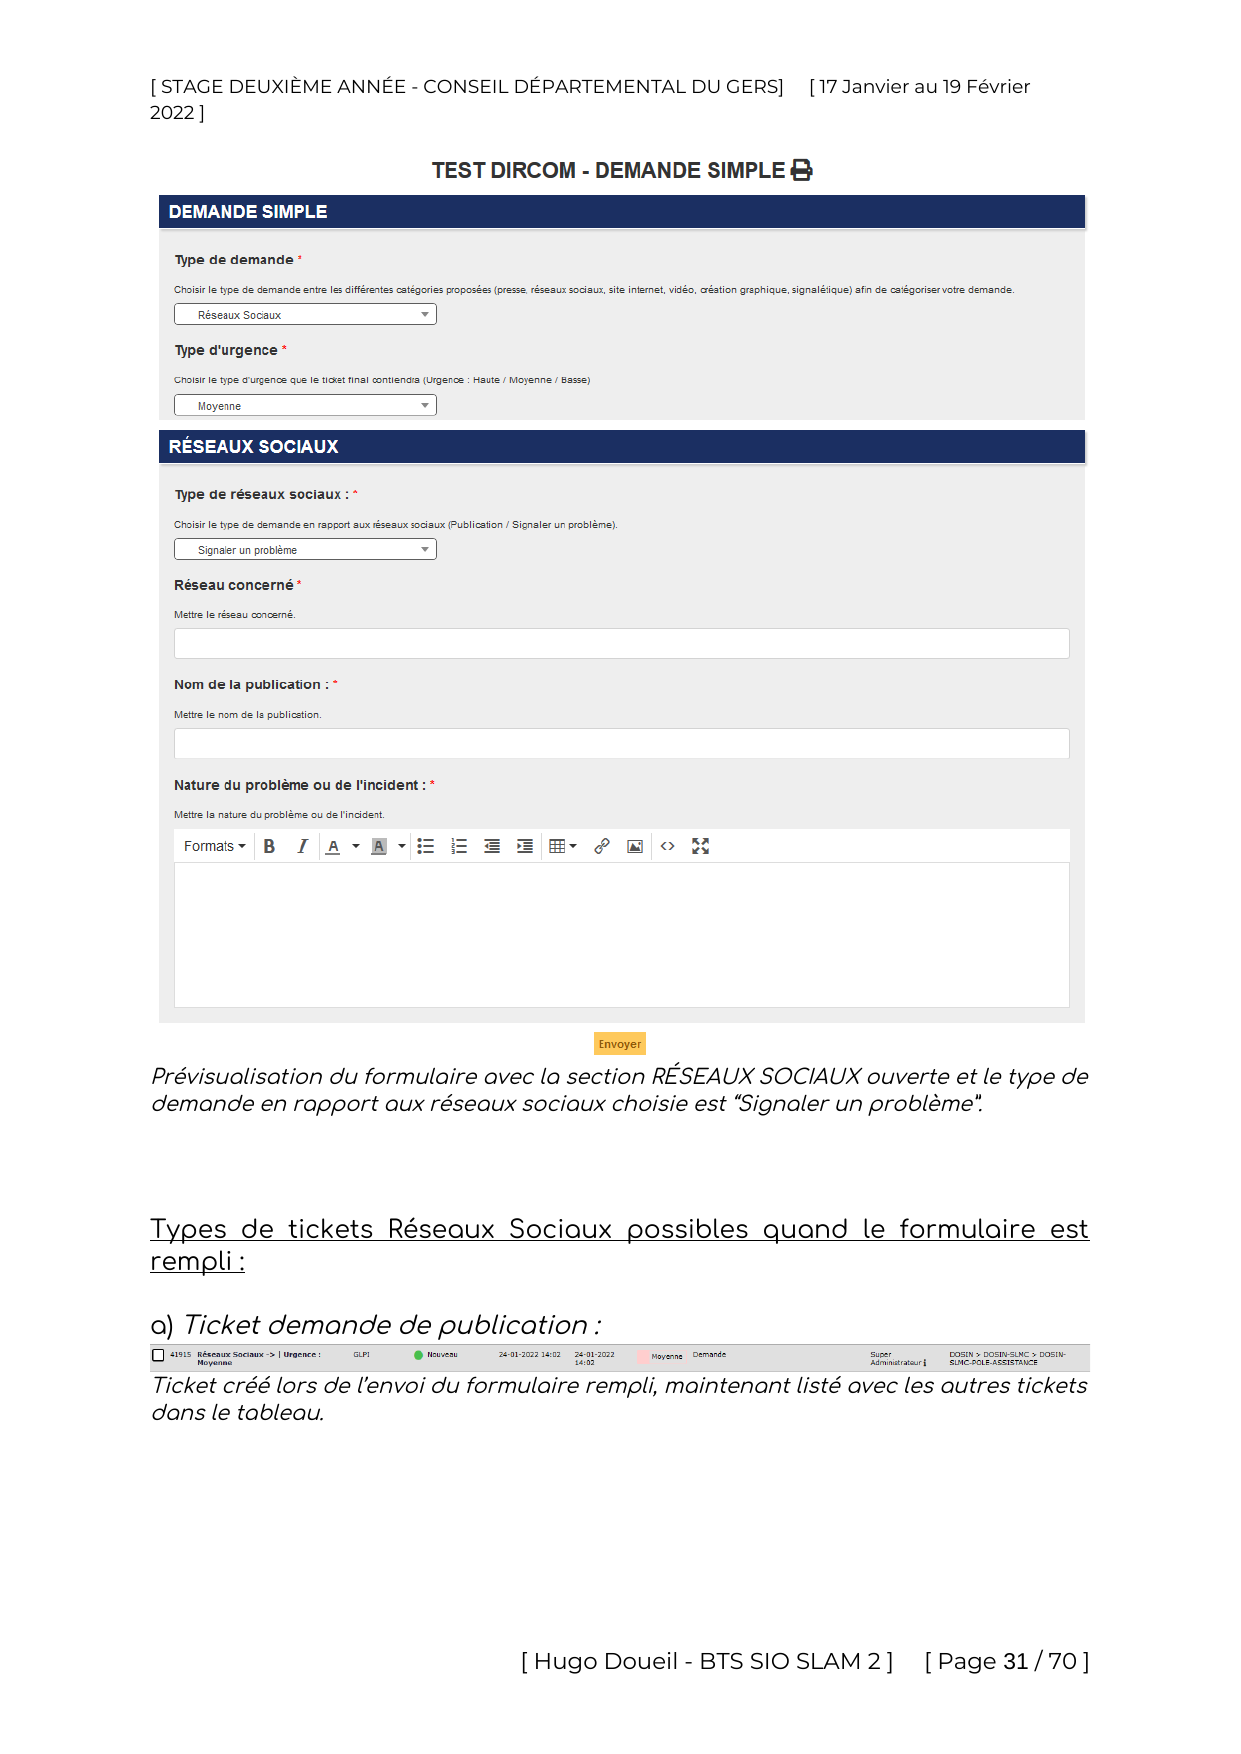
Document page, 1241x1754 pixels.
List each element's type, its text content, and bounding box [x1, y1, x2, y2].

picture [150, 150, 1091, 1063]
text Types de tickets Réseaux Sociaux possibles quand le formulaire est rempli : [150, 1216, 1090, 1240]
text Types de tickets Réseaux Sociaux possibles quand le formulaire est rempli : [150, 1241, 1090, 1276]
text Prévisualisation du formulaire avec la section RÉSEAUX SOCIAUX ouverte et le type de demande en rapport aux réseaux sociaux choisie est “Signaler un problème”. [150, 1066, 1090, 1116]
text Ticket créé lors de l’envoi du formulaire rempli, maintenant listé avec les autres tickets dans le tableau. [150, 1375, 1090, 1425]
text a) Ticket demande de publication : [150, 1312, 1090, 1340]
picture [150, 1344, 1091, 1372]
